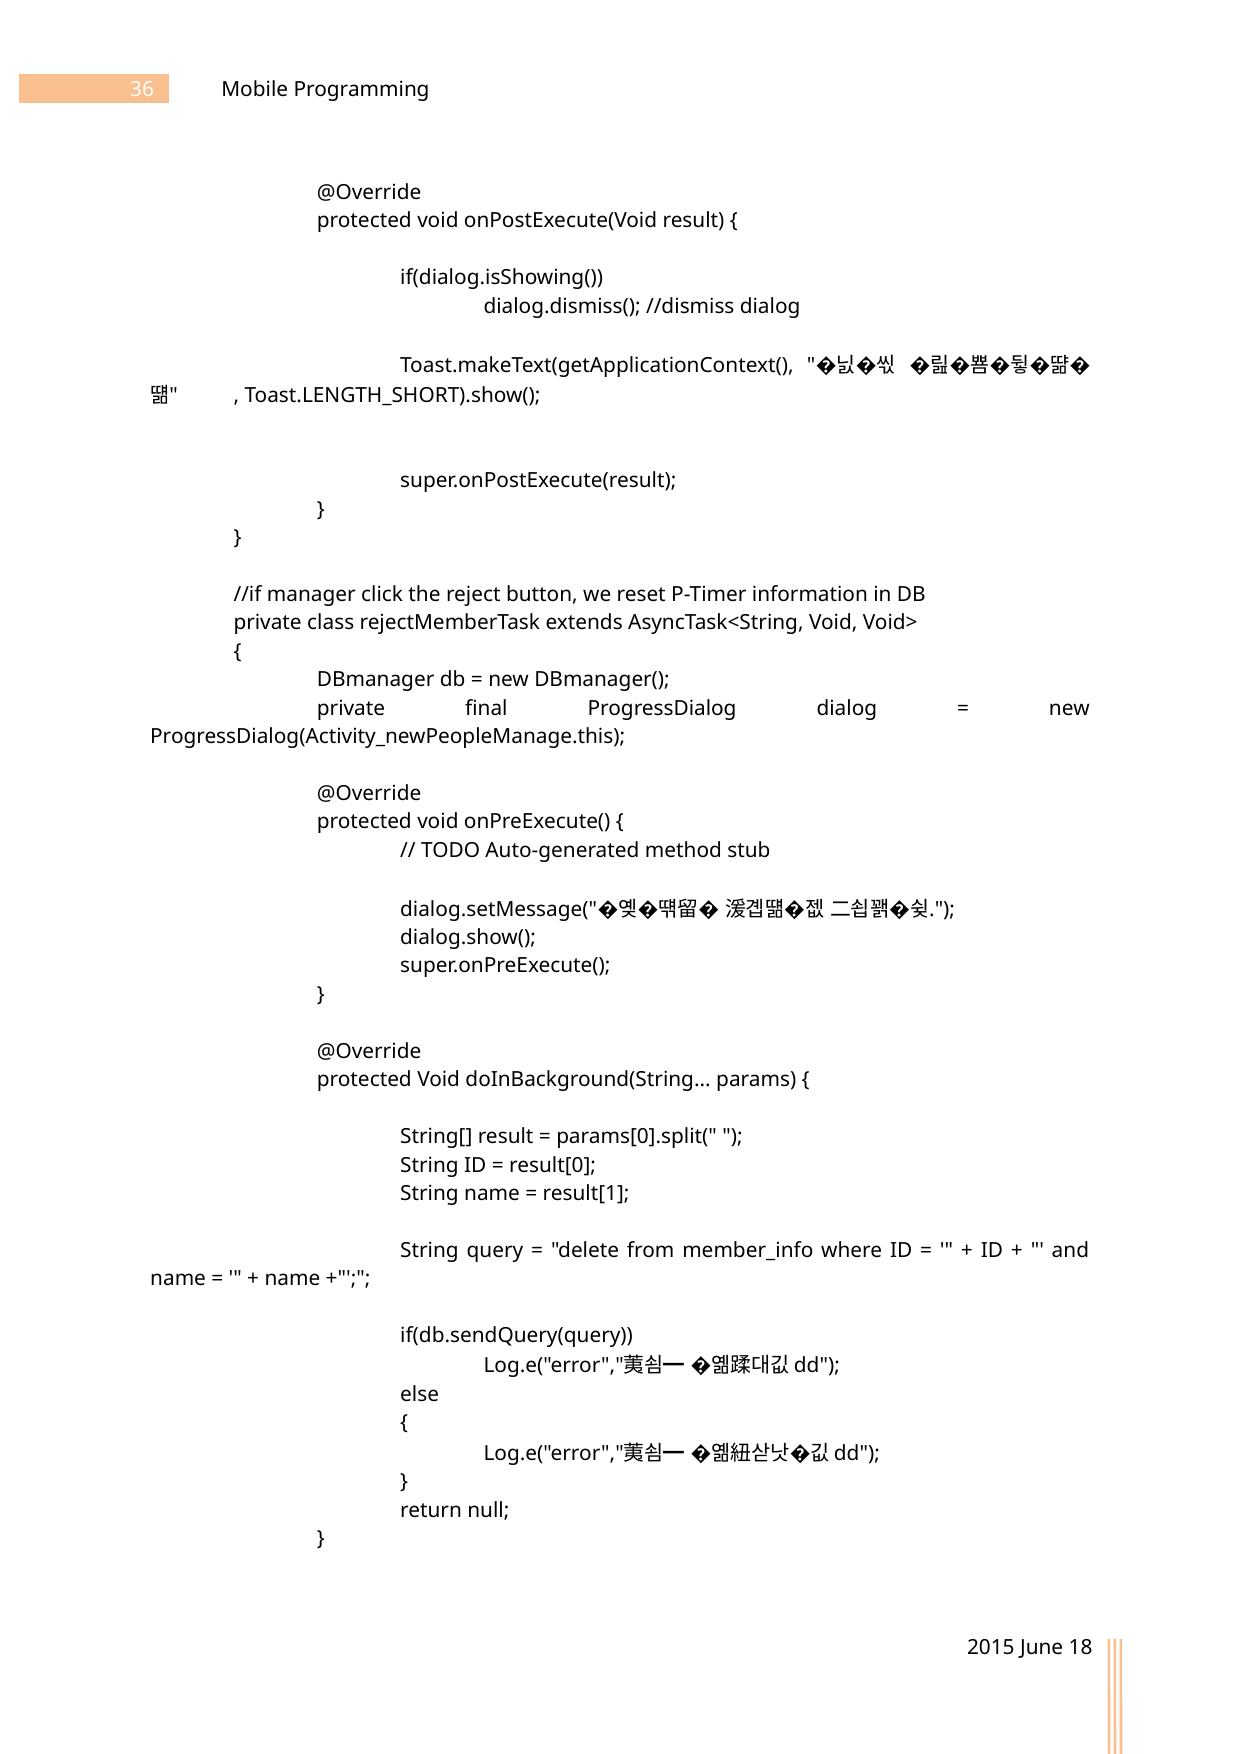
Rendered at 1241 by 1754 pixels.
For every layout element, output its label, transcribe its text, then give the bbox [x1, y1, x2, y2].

text } [150, 1466, 1090, 1495]
text } [150, 522, 1090, 551]
text String[] result = params[0].split(" "); [150, 1121, 1090, 1150]
text else [150, 1379, 1090, 1407]
text } [150, 979, 1090, 1007]
text DBmanager db = new DBmanager(); [150, 664, 1090, 693]
text Log.e("error","荑쇰━ �옒蹂대깂dd"); [150, 1349, 1090, 1379]
text if(db.sendQuery(query)) [150, 1320, 1090, 1349]
text super.onPostExecute(result); [150, 465, 1090, 494]
text dialog.setMessage("�옞�떆留� 湲곕떎�젮 二쇱꽭�슂."); [150, 892, 1090, 922]
text @Override [150, 778, 1090, 807]
text //if manager click the reject button, we reset P-Timer information in DB [150, 579, 1090, 607]
text } [150, 494, 1090, 522]
text return null; [150, 1495, 1090, 1523]
text @Override [150, 177, 1090, 206]
text protected void onPostExecute(Void result) { [150, 206, 1090, 234]
text @Override [150, 1036, 1090, 1064]
text protected Void doInBackground(String... params) { [150, 1064, 1090, 1093]
text private class rejectMemberTask extends AsyncTask<String, Void, Void> [150, 607, 1090, 636]
text Toast.makeText(getApplicationContext(), "�닔�씫 �릺�뿀�뒿�땲�떎" , Toast.LENGTH_SHORT).show(); [150, 348, 1090, 408]
text dialog.dismiss(); //dismiss dialog [150, 291, 1090, 319]
text dialog.show(); [150, 922, 1090, 951]
text super.onPreExecute(); [150, 951, 1090, 979]
text } [150, 1523, 1090, 1552]
text private final ProgressDialog dialog = new ProgressDialog(Activity_newPeopleManage.this); [150, 693, 1090, 750]
text String name = result[1]; [150, 1178, 1090, 1207]
text String query = "delete from member_info where ID = '" + ID + "' and name = '" + name +"';"; [150, 1235, 1090, 1292]
text Log.e("error","荑쇰━ �옒紐삳낫�깂dd"); [150, 1436, 1090, 1466]
text { [150, 636, 1090, 664]
text protected void onPreExecute() { [150, 807, 1090, 835]
text // TODO Auto-generated method stub [150, 835, 1090, 863]
text String ID = result[0]; [150, 1150, 1090, 1178]
text if(dialog.isShowing()) [150, 262, 1090, 291]
text { [150, 1407, 1090, 1436]
